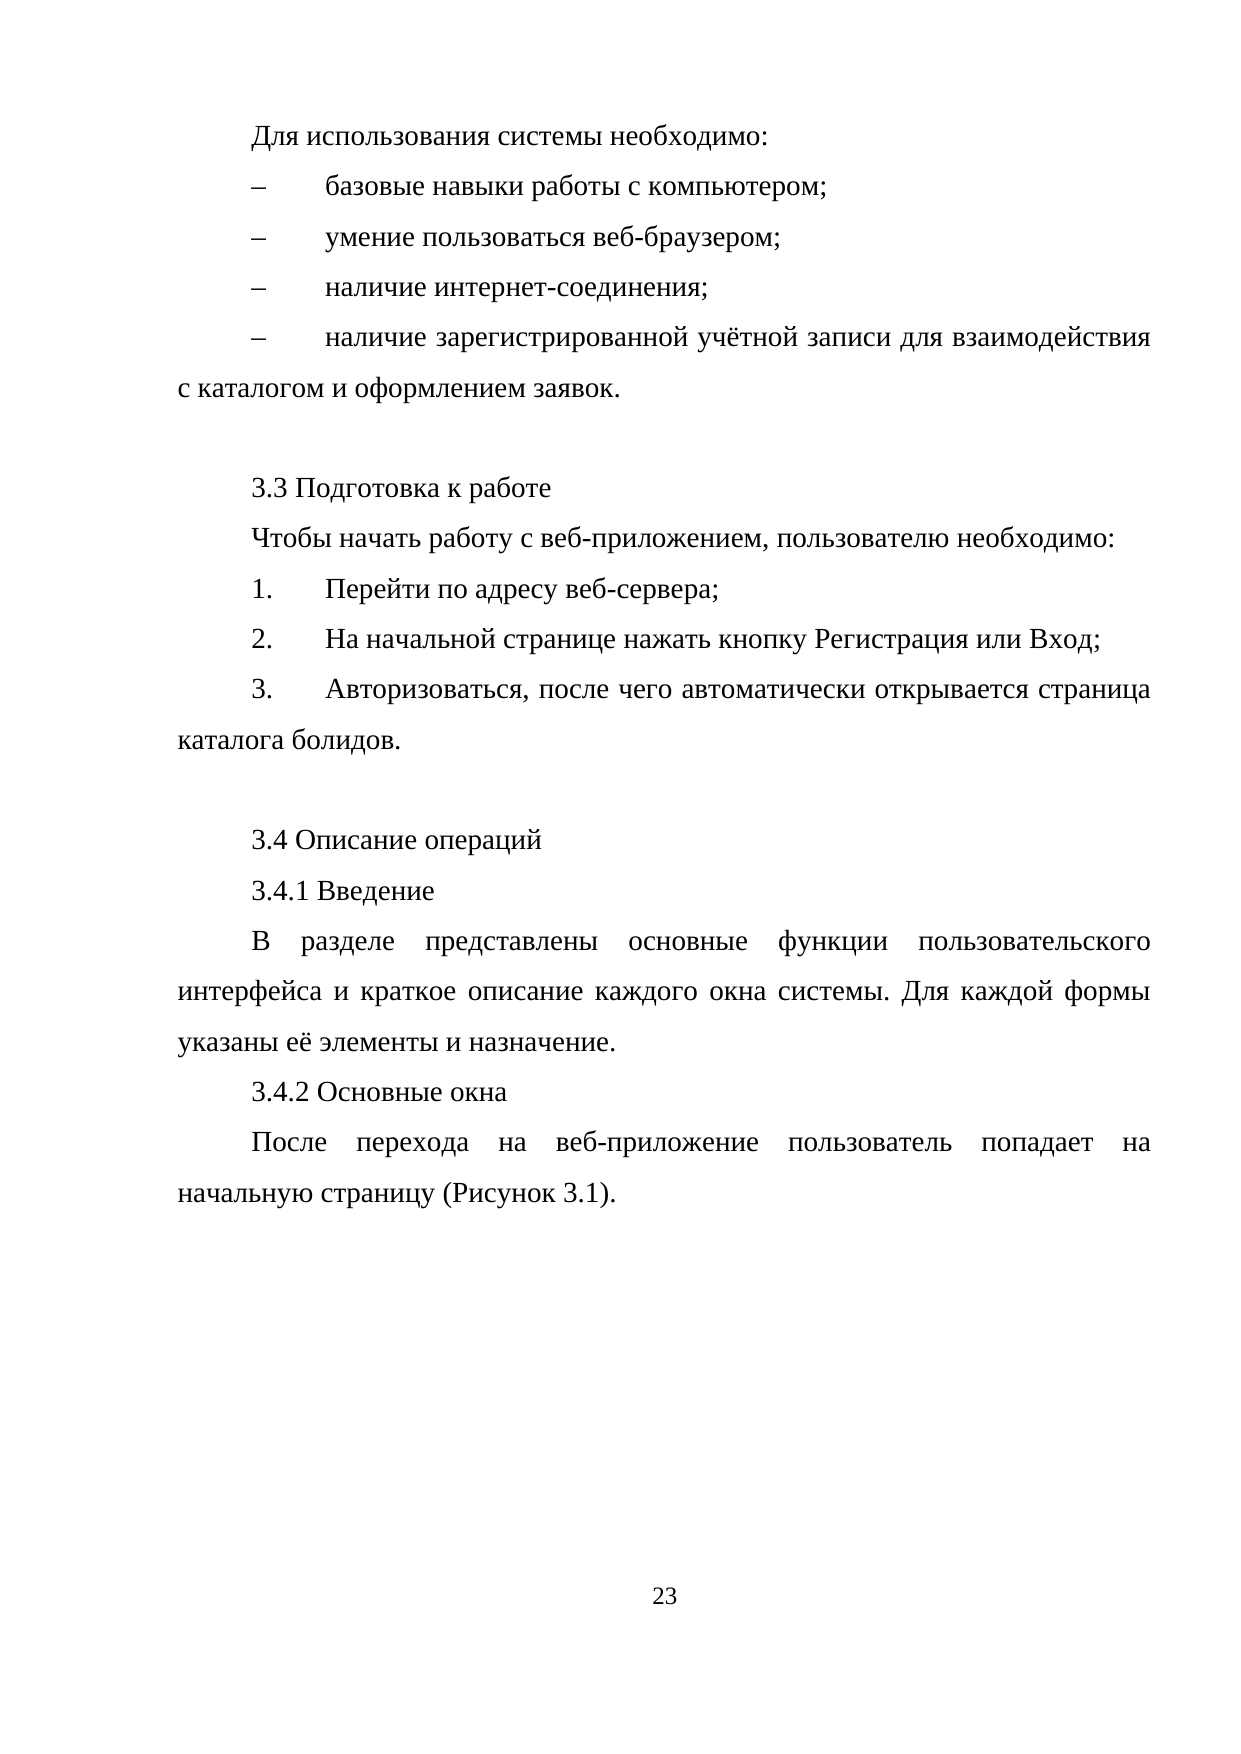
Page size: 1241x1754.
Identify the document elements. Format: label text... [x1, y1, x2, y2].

list наличие зарегистрированной учётной записи для взаимодействия с каталогом и оформлением заявок. [177, 319, 1152, 403]
list Авторизоваться, после чего автоматически открывается страница каталога болидов. [177, 672, 1152, 755]
text В разделе представлены основные функции пользовательского интерфейса и краткое описание каждого окна системы. Для каждой формы указаны её элементы и назначение. [177, 923, 1152, 1057]
list базовые навыки работы с компьютером; [177, 168, 1152, 202]
list умение пользоваться веб-браузером; [177, 219, 1152, 252]
list наличие интернет-соединения; [177, 269, 1152, 303]
text 3.3 Подготовка к работе [177, 470, 1152, 504]
text 3.4.1 Введение [177, 873, 1152, 906]
text 3.4 Описание операций [177, 822, 1152, 856]
text 3.4.2 Основные окна [177, 1074, 1152, 1108]
text Для использования системы необходимо: [177, 118, 1152, 152]
text Чтобы начать работу с веб-приложением, пользователю необходимо: [177, 521, 1152, 554]
list На начальной странице нажать кнопку Регистрация или Вход; [177, 621, 1152, 655]
list Перейти по адресу веб-сервера; [177, 571, 1152, 604]
text После перехода на веб-приложение пользователь попадает на начальную страницу (Рисунок 3.1). [177, 1124, 1152, 1208]
